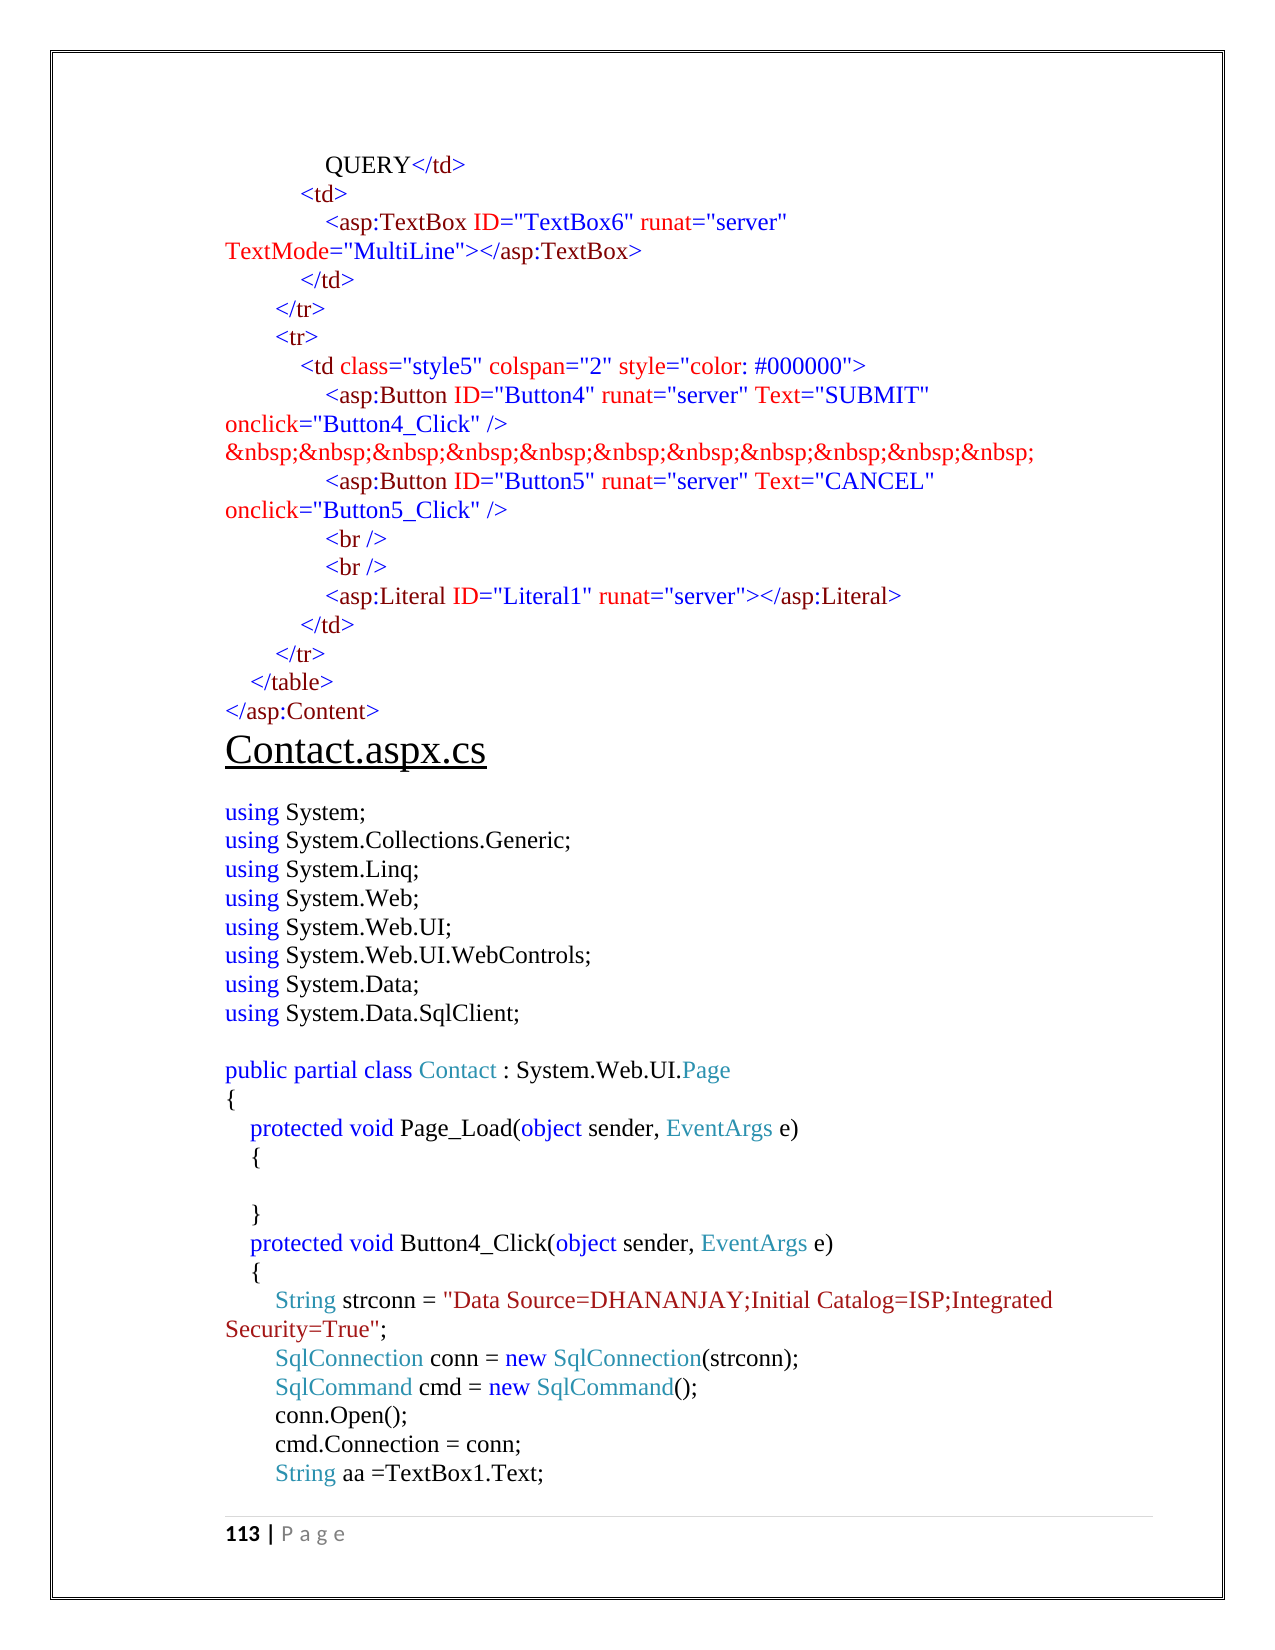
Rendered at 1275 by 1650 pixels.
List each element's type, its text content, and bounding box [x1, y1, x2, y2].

text </tr> [225, 294, 1153, 322]
text using System; [225, 797, 1153, 826]
text using System.Web.UI.WebControls; [225, 941, 1153, 969]
text Contact.aspx.cs [225, 725, 1153, 773]
text String strconn = "Data Source=DHANANJAY;Initial Catalog=ISP;Integrated Security=True"; [225, 1286, 1153, 1343]
text using System.Collections.Generic; [225, 826, 1153, 854]
text QUERY</td> [225, 150, 1153, 179]
text </asp:Content> [225, 696, 1153, 725]
text SqlCommand cmd = new SqlCommand(); [225, 1372, 1153, 1401]
text <asp:Button ID="Button4" runat="server" Text="SUBMIT" onclick="Button4_Click" /> [225, 380, 1153, 437]
text &nbsp;&nbsp;&nbsp;&nbsp;&nbsp;&nbsp;&nbsp;&nbsp;&nbsp;&nbsp;&nbsp; [225, 437, 1153, 466]
text <asp:Button ID="Button5" runat="server" Text="CANCEL" onclick="Button5_Click" /> [225, 466, 1153, 524]
text <asp:Literal ID="Literal1" runat="server"></asp:Literal> [225, 581, 1153, 610]
text { [225, 1257, 1153, 1286]
text using System.Web.UI; [225, 912, 1153, 941]
text cmd.Connection = conn; [225, 1429, 1153, 1458]
text String aa =TextBox1.Text; [225, 1458, 1153, 1487]
text </table> [225, 667, 1153, 696]
text using System.Web; [225, 883, 1153, 912]
text } [225, 1199, 1153, 1228]
text public partial class Contact : System.Web.UI.Page [225, 1056, 1153, 1084]
text </tr> [225, 639, 1153, 667]
text <td class="style5" colspan="2" style="color: #000000"> [225, 351, 1153, 380]
text { [225, 1142, 1153, 1171]
text using System.Data.SqlClient; [225, 998, 1153, 1027]
text using System.Data; [225, 969, 1153, 998]
text protected void Button4_Click(object sender, EventArgs e) [225, 1228, 1153, 1257]
text </td> [225, 610, 1153, 639]
text protected void Page_Load(object sender, EventArgs e) [225, 1113, 1153, 1142]
text conn.Open(); [225, 1401, 1153, 1429]
text <tr> [225, 322, 1153, 351]
text <br /> [225, 524, 1153, 552]
text <td> [225, 179, 1153, 207]
text SqlConnection conn = new SqlConnection(strconn); [225, 1343, 1153, 1372]
text <asp:TextBox ID="TextBox6" runat="server" TextMode="MultiLine"></asp:TextBox> [225, 207, 1153, 265]
text </td> [225, 265, 1153, 294]
text using System.Linq; [225, 854, 1153, 883]
text <br /> [225, 552, 1153, 581]
text { [225, 1084, 1153, 1113]
